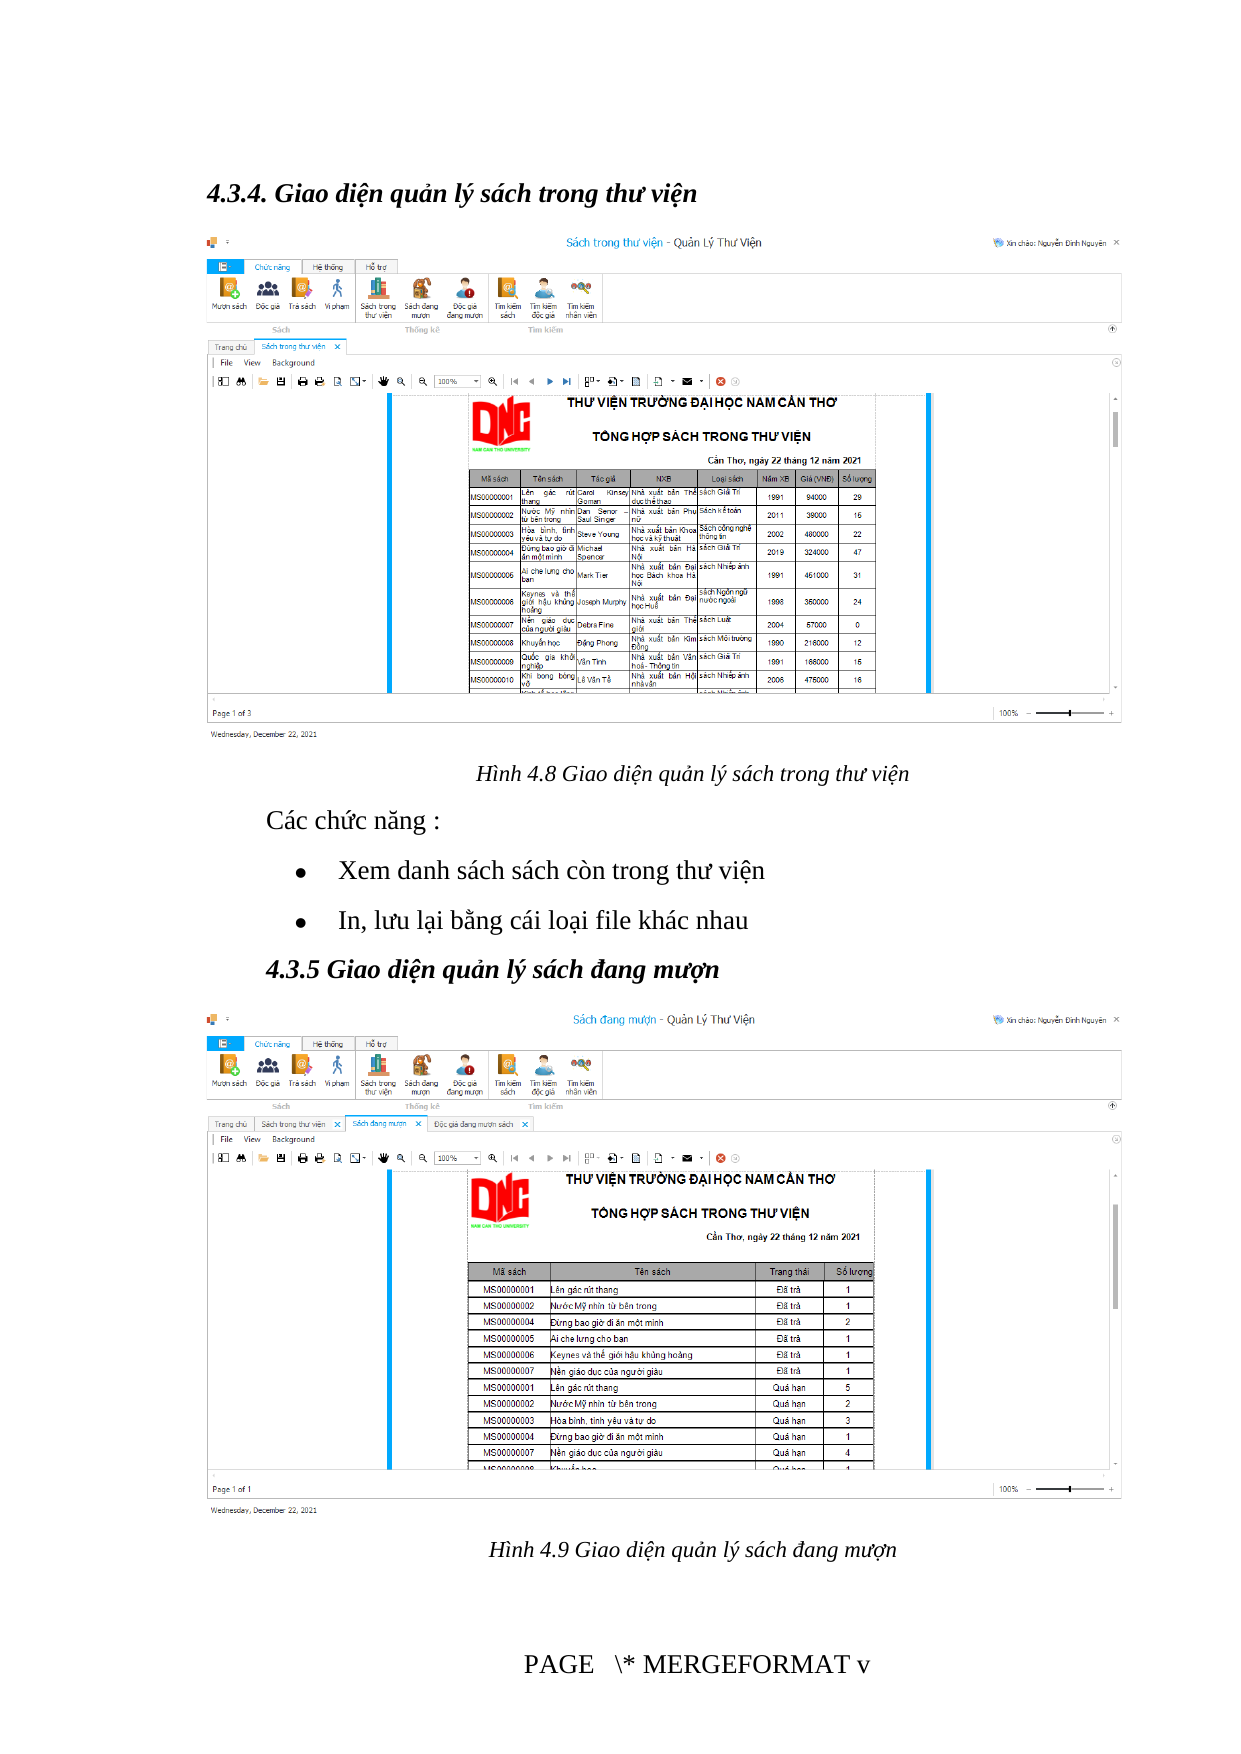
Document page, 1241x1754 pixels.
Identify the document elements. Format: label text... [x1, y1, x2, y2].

picture [206, 1003, 1122, 1518]
picture [219, 263, 226, 271]
subtitle 4.3.5 Giao diện quản lý sách đang mượn [207, 953, 1122, 985]
subtitle 4.3.4. Giao diện quản lý sách trong thư viện [207, 177, 1122, 208]
picture [219, 1040, 226, 1047]
text Hình 4.9 Giao diện quản lý sách đang mượn [207, 1536, 1122, 1563]
text Các chức năng : [207, 804, 1122, 835]
list In, lưu lại bằng cái loại file khác nhau [294, 904, 1122, 935]
text Hình 4.8 Giao diện quản lý sách trong thư viện [207, 760, 1122, 786]
picture [206, 227, 1122, 742]
list Xem danh sách sách còn trong thư viện [294, 854, 1122, 885]
